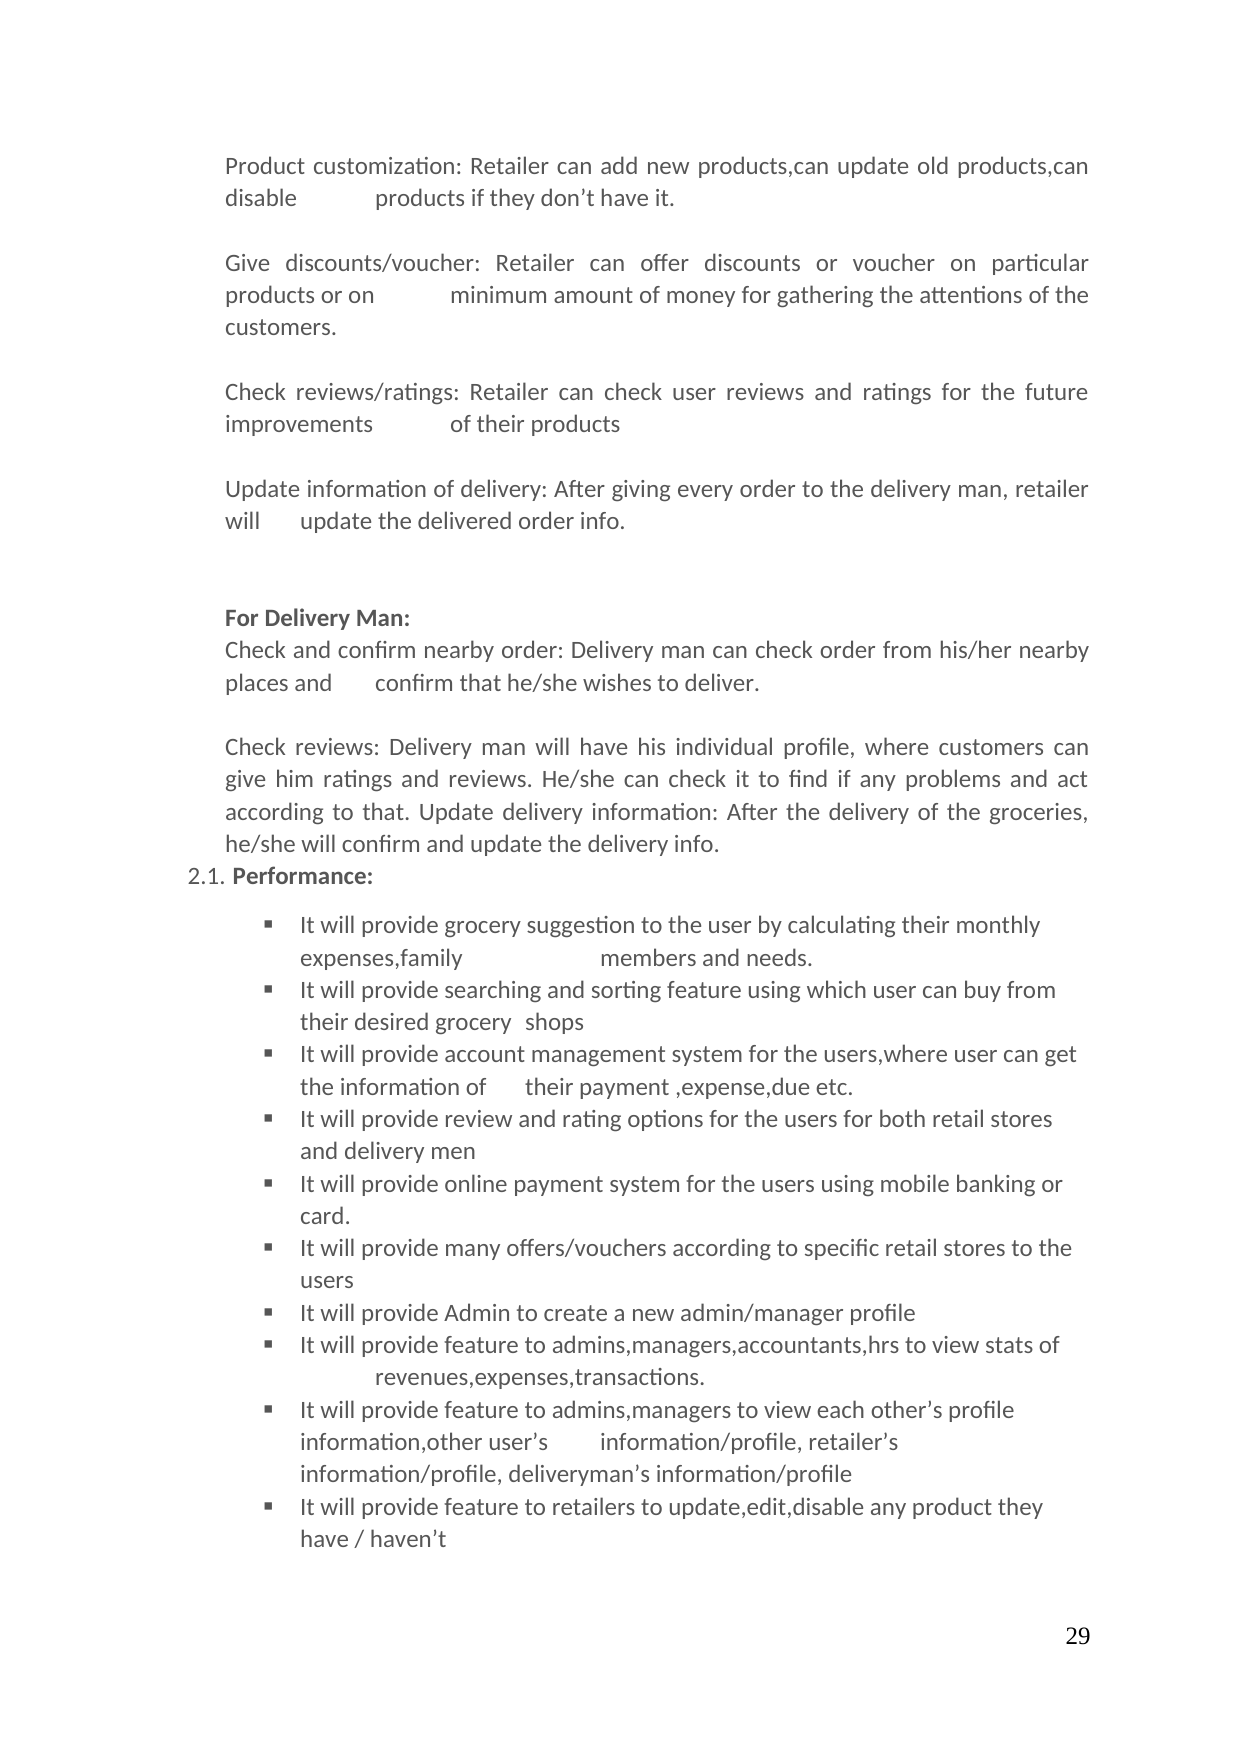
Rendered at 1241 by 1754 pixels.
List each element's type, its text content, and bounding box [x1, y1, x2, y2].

text Give discounts/voucher: Retailer can offer discounts or voucher on particular products or on minimum amount of money for gathering the attentions of the customers. [225, 247, 1090, 342]
list It will provide feature to admins,managers to view each other’s profile information,other user’s information/profile, retailer’s information/profile, deliveryman’s information/profile [262, 1394, 1090, 1489]
text Check reviews/ratings: Retailer can check user reviews and ratings for the future improvements of their products [225, 376, 1090, 439]
list It will provide review and rating options for the users for both retail stores and delivery men [262, 1103, 1090, 1166]
text Check reviews: Delivery man will have his individual profile, where customers can give him ratings and reviews. He/she can check it to find if any problems and act according to that. Update delivery information: After the delivery of the groceries, he/she will confirm and update the delivery info. [225, 731, 1090, 859]
text For Delivery Man: [150, 602, 1090, 633]
text Check and confirm nearby order: Delivery man can check order from his/her nearby places and confirm that he/she wishes to deliver. [225, 634, 1090, 697]
list It will provide searching and sorting feature using which user can buy from their desired grocery shops [262, 974, 1090, 1037]
list It will provide many offers/vouchers according to specific retail stores to the users [262, 1232, 1090, 1295]
text Update information of delivery: After giving every order to the delivery man, retailer will update the delivered order info. [225, 473, 1090, 536]
list It will provide online payment system for the users using mobile banking or card. [262, 1168, 1090, 1231]
list It will provide feature to admins,managers,accountants,hrs to view stats of revenues,expenses,transactions. [262, 1329, 1090, 1392]
list Performance: [187, 860, 1090, 891]
list It will provide feature to retailers to update,edit,disable any product they have / haven’t [262, 1491, 1090, 1553]
text Product customization: Retailer can add new products,can update old products,can disable products if they don’t have it. [225, 150, 1090, 213]
list It will provide grocery suggestion to the user by calculating their monthly expenses,family members and needs. [262, 909, 1090, 972]
list It will provide account management system for the users,where user can get the information of their payment ,expense,due etc. [262, 1038, 1090, 1101]
list It will provide Admin to create a new admin/manager profile [262, 1297, 1090, 1327]
